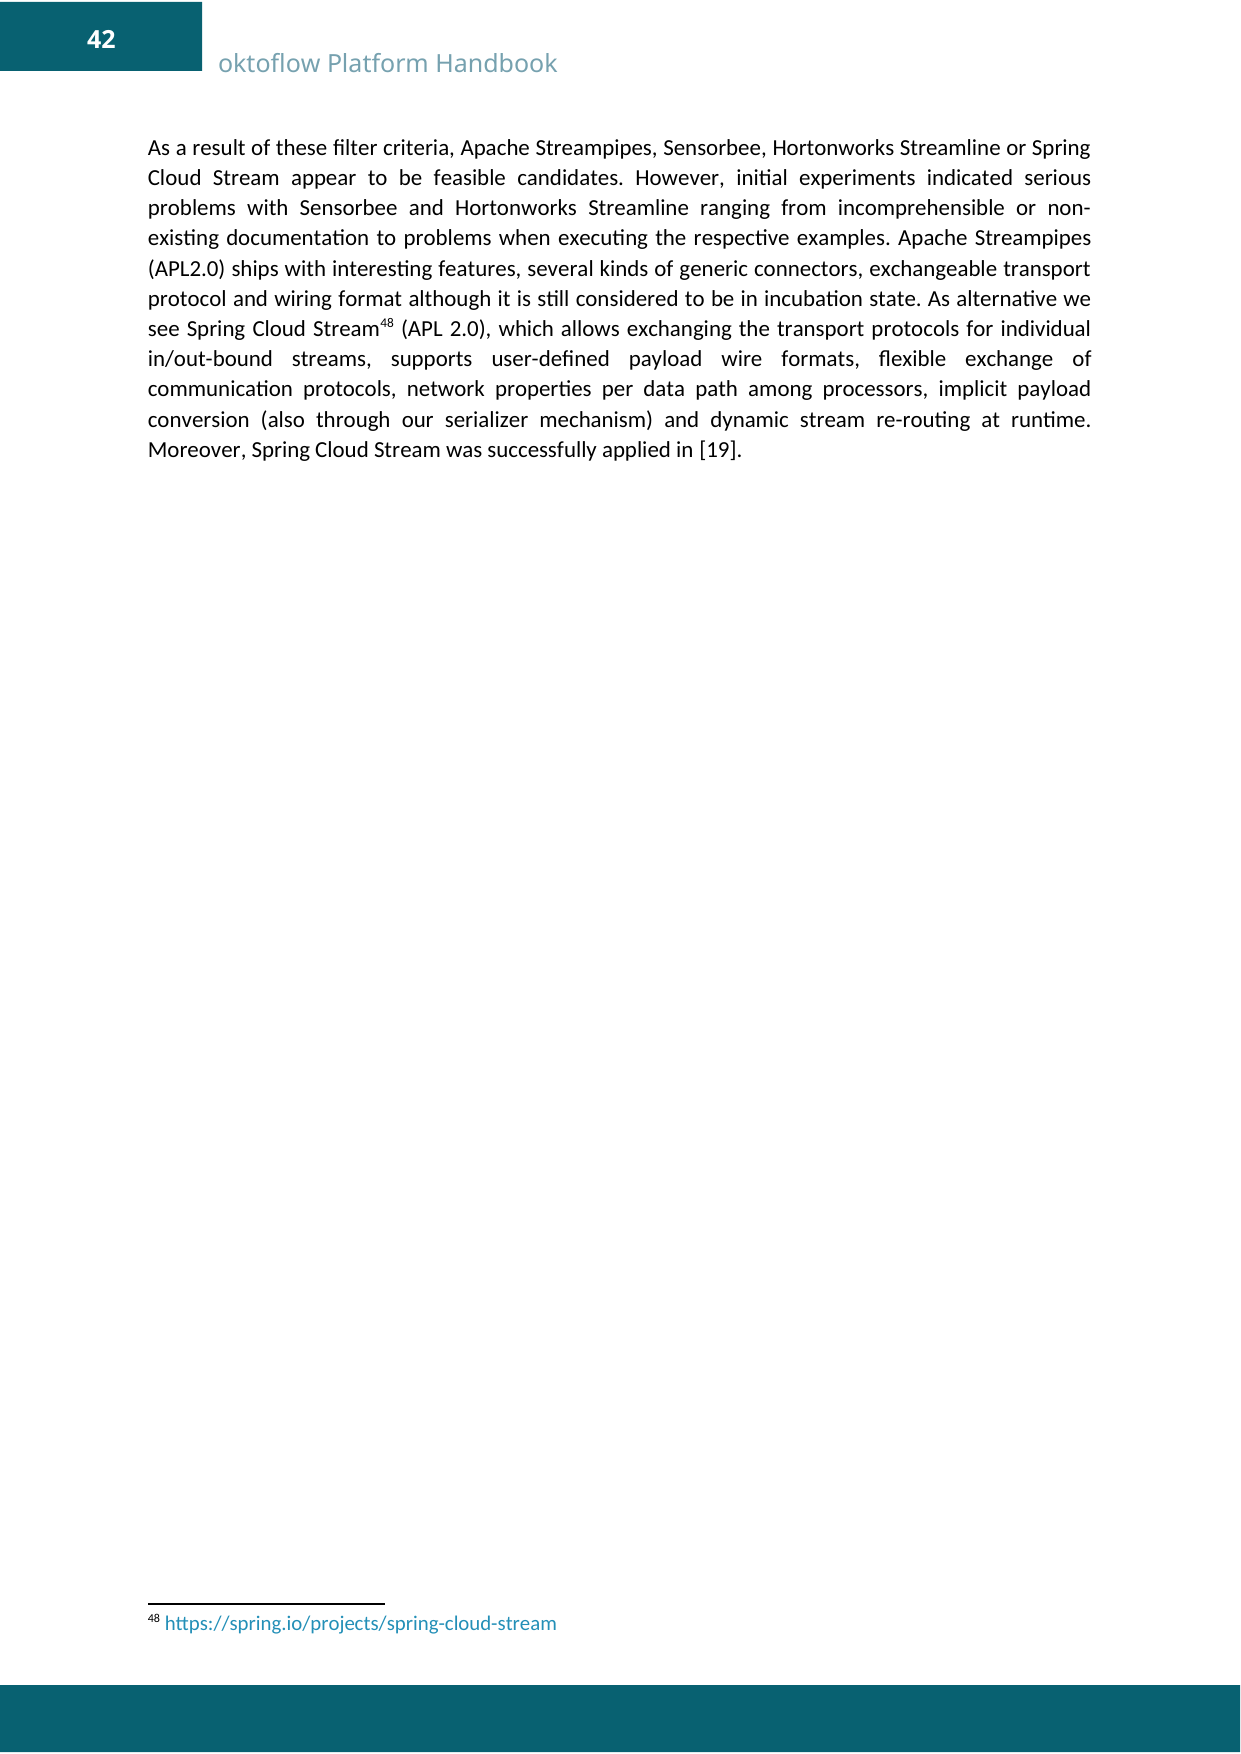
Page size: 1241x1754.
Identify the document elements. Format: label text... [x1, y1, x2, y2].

text As a result of these filter criteria, Apache Streampipes, Sensorbee, Hortonworks Streamline or Spring Cloud Stream appear to be feasible candidates. However, initial experiments indicated serious problems with Sensorbee and Hortonworks Streamline ranging from incomprehensible or non-existing documentation to problems when executing the respective examples. Apache Streampipes (APL2.0) ships with interesting features, several kinds of generic connectors, exchangeable transport protocol and wiring format although it is still considered to be in incubation state. As alternative we see Spring Cloud Stream (APL 2.0), which allows exchanging the transport protocols for individual in/out-bound streams, supports user-defined payload wire formats, flexible exchange of communication protocols, network properties per data path among processors, implicit payload conversion (also through our serializer mechanism) and dynamic stream re-routing at runtime. Moreover, Spring Cloud Stream was successfully applied in [19]. [148, 133, 1093, 463]
